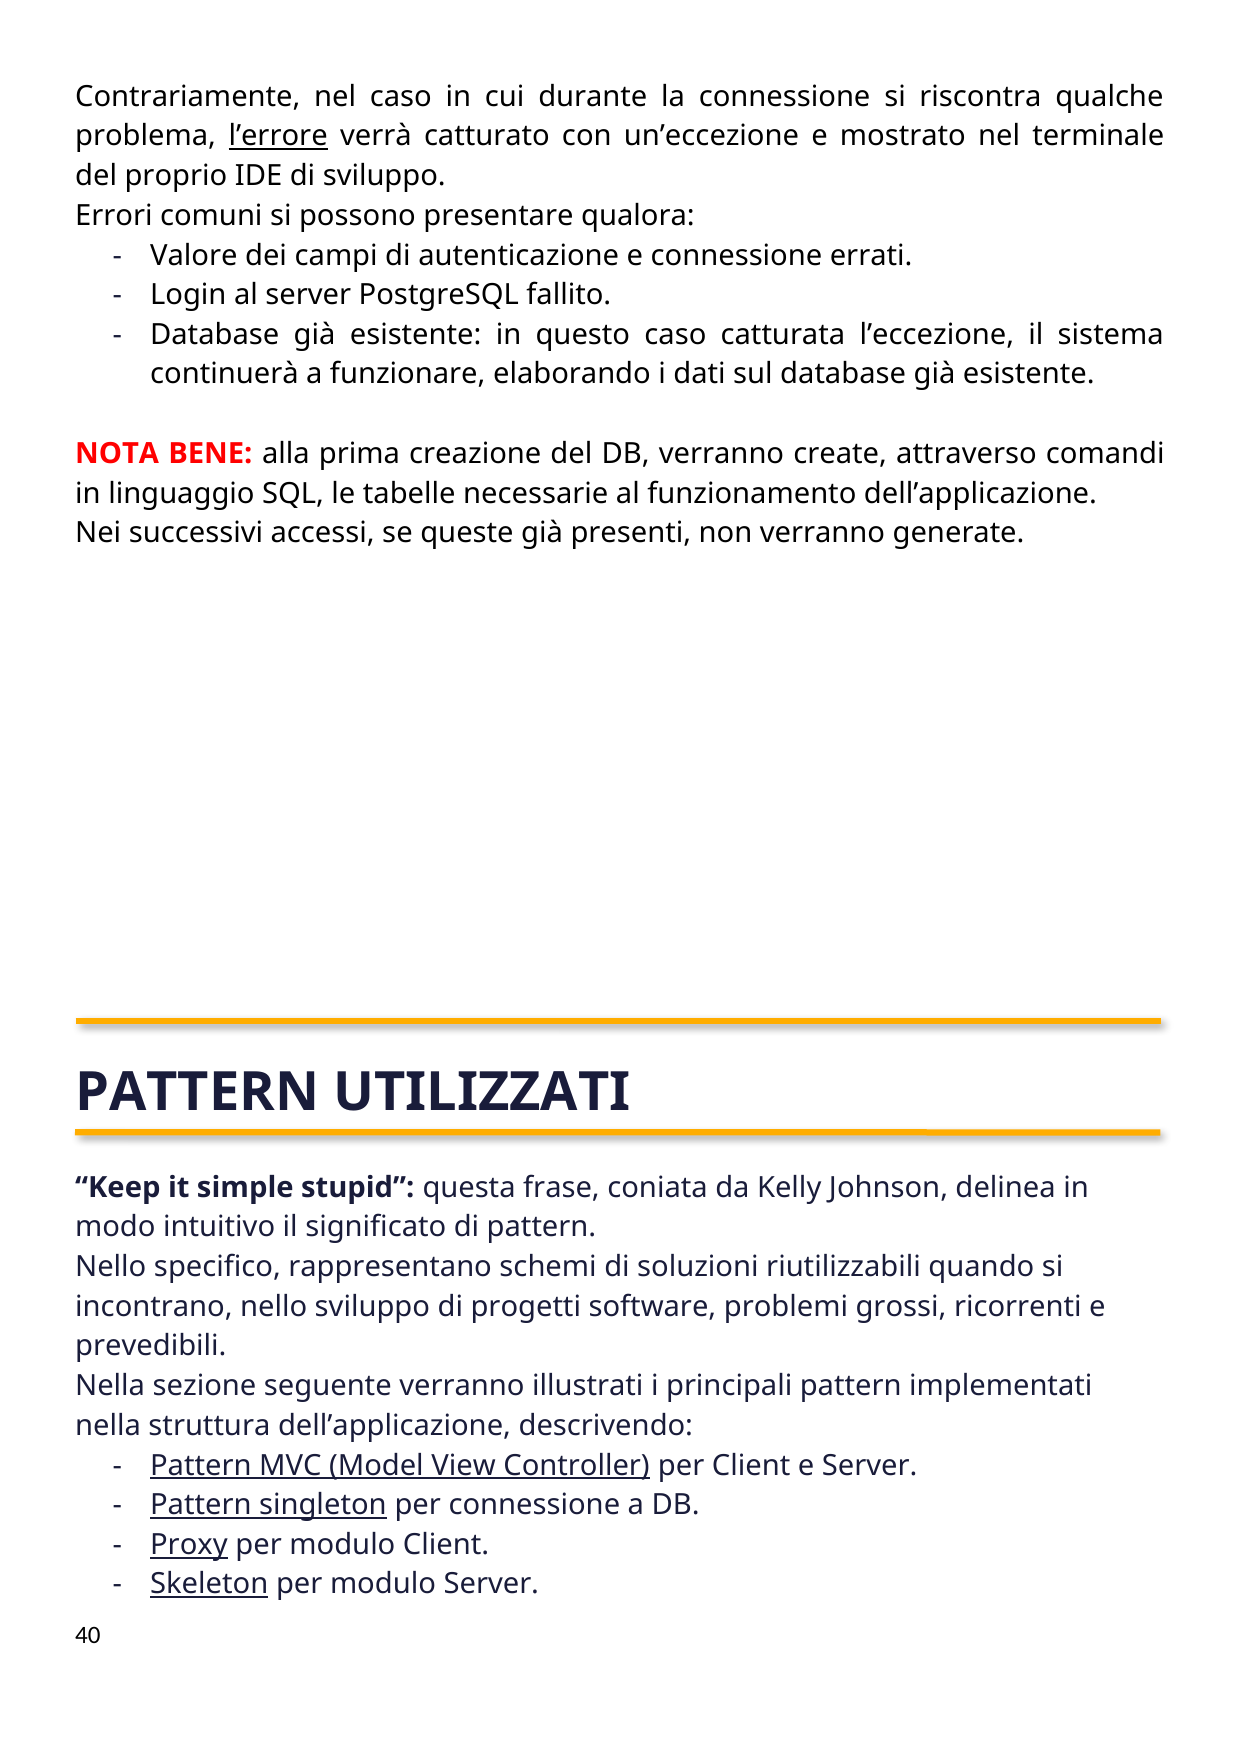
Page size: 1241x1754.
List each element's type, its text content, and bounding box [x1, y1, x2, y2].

list Proxy per modulo Client. [112, 1523, 1165, 1563]
text Nei successivi accessi, se queste già presenti, non verranno generate. [75, 512, 1165, 551]
list Database già esistente: in questo caso catturata l’eccezione, il sistema continuerà a funzionare, elaborando i dati sul database già esistente. [112, 313, 1165, 392]
text Contrariamente, nel caso in cui durante la connessione si riscontra qualche problema, l’errore verrà catturato con un’eccezione e mostrato nel terminale del proprio IDE di sviluppo. [75, 75, 1165, 194]
list Login al server PostgreSQL fallito. [112, 273, 1165, 313]
text “Keep it simple stupid”: questa frase, coniata da Kelly Johnson, delinea in modo intuitivo il significato di pattern. [75, 1166, 1165, 1245]
text Errori comuni si possono presentare qualora: [75, 194, 1165, 234]
list Skeleton per modulo Server. [112, 1563, 1165, 1602]
list Pattern singleton per connessione a DB. [112, 1483, 1165, 1523]
text Nello specifico, rappresentano schemi di soluzioni riutilizzabili quando si incontrano, nello sviluppo di progetti software, problemi grossi, ricorrenti e prevedibili. [75, 1245, 1165, 1364]
list Valore dei campi di autenticazione e connessione errati. [112, 234, 1165, 273]
text Nella sezione seguente verranno illustrati i principali pattern implementati nella struttura dell’applicazione, descrivendo: [75, 1364, 1165, 1444]
text NOTA BENE: alla prima creazione del DB, verranno create, attraverso comandi in linguaggio SQL, le tabelle necessarie al funzionamento dell’applicazione. [75, 432, 1165, 512]
subtitle PATTERN UTILIZZATI [75, 1052, 1165, 1126]
list Pattern MVC (Model View Controller) per Client e Server. [112, 1444, 1165, 1483]
